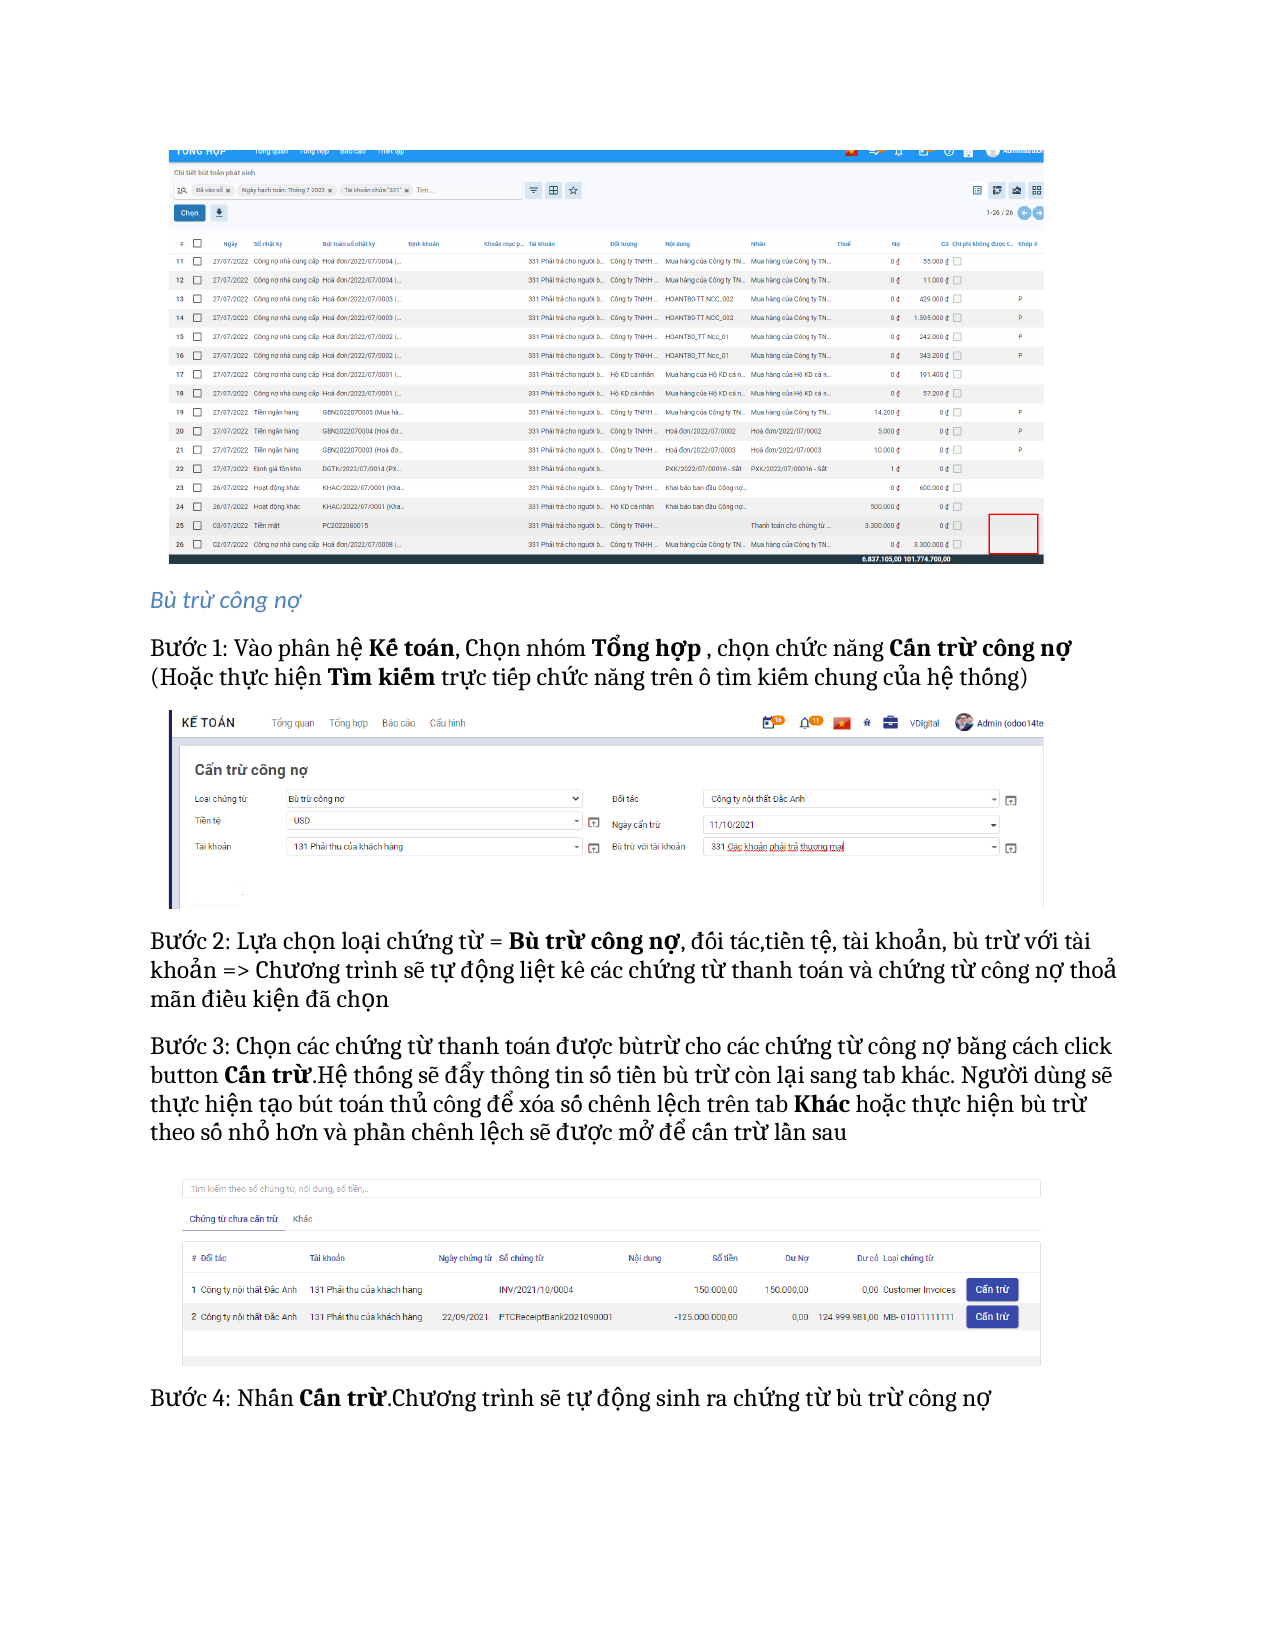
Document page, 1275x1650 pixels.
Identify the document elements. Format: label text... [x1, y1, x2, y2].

text Bước 4: Nhấn Cấn trừ.Chương trình sẽ tự động sinh ra chứng từ bù trừ công nợ [150, 1384, 1125, 1413]
picture [168, 150, 1044, 564]
picture [168, 710, 1044, 909]
picture [168, 1165, 1044, 1366]
text Bước 3: Chọn các chứng từ thanh toán được bùtrừ cho các chứng từ công nợ bằng cách click button Cấn trừ.Hệ thống sẽ đẩy thông tin số tiền bù trừ còn lại sang tab khác. Người dùng sẽ thực hiện tạo bút toán thủ công để xóa số chênh lệch trên tab Khác hoặc thực hiện bù trừ theo số nhỏ hơn và phần chênh lệch sẽ được mở để cấn trừ lần sau [150, 1032, 1125, 1147]
text Bước 1: Vào phân hệ Kế toán, Chọn nhóm Tổng hợp , chọn chức năng Cấn trừ công nợ (Hoặc thực hiện Tìm kiếm trực tiếp chức năng trên ô tìm kiếm chung của hệ thống) [150, 634, 1125, 691]
text Bước 2: Lựa chọn loại chứng từ = Bù trừ công nợ, đối tác,tiền tệ, tài khoản, bù trừ với tài khoản => Chương trình sẽ tự động liệt kê các chứng từ thanh toán và chứng từ công nợ thoả mãn điều kiện đã chọn [150, 927, 1125, 1013]
subtitle Bù trừ công nợ [150, 584, 1125, 615]
